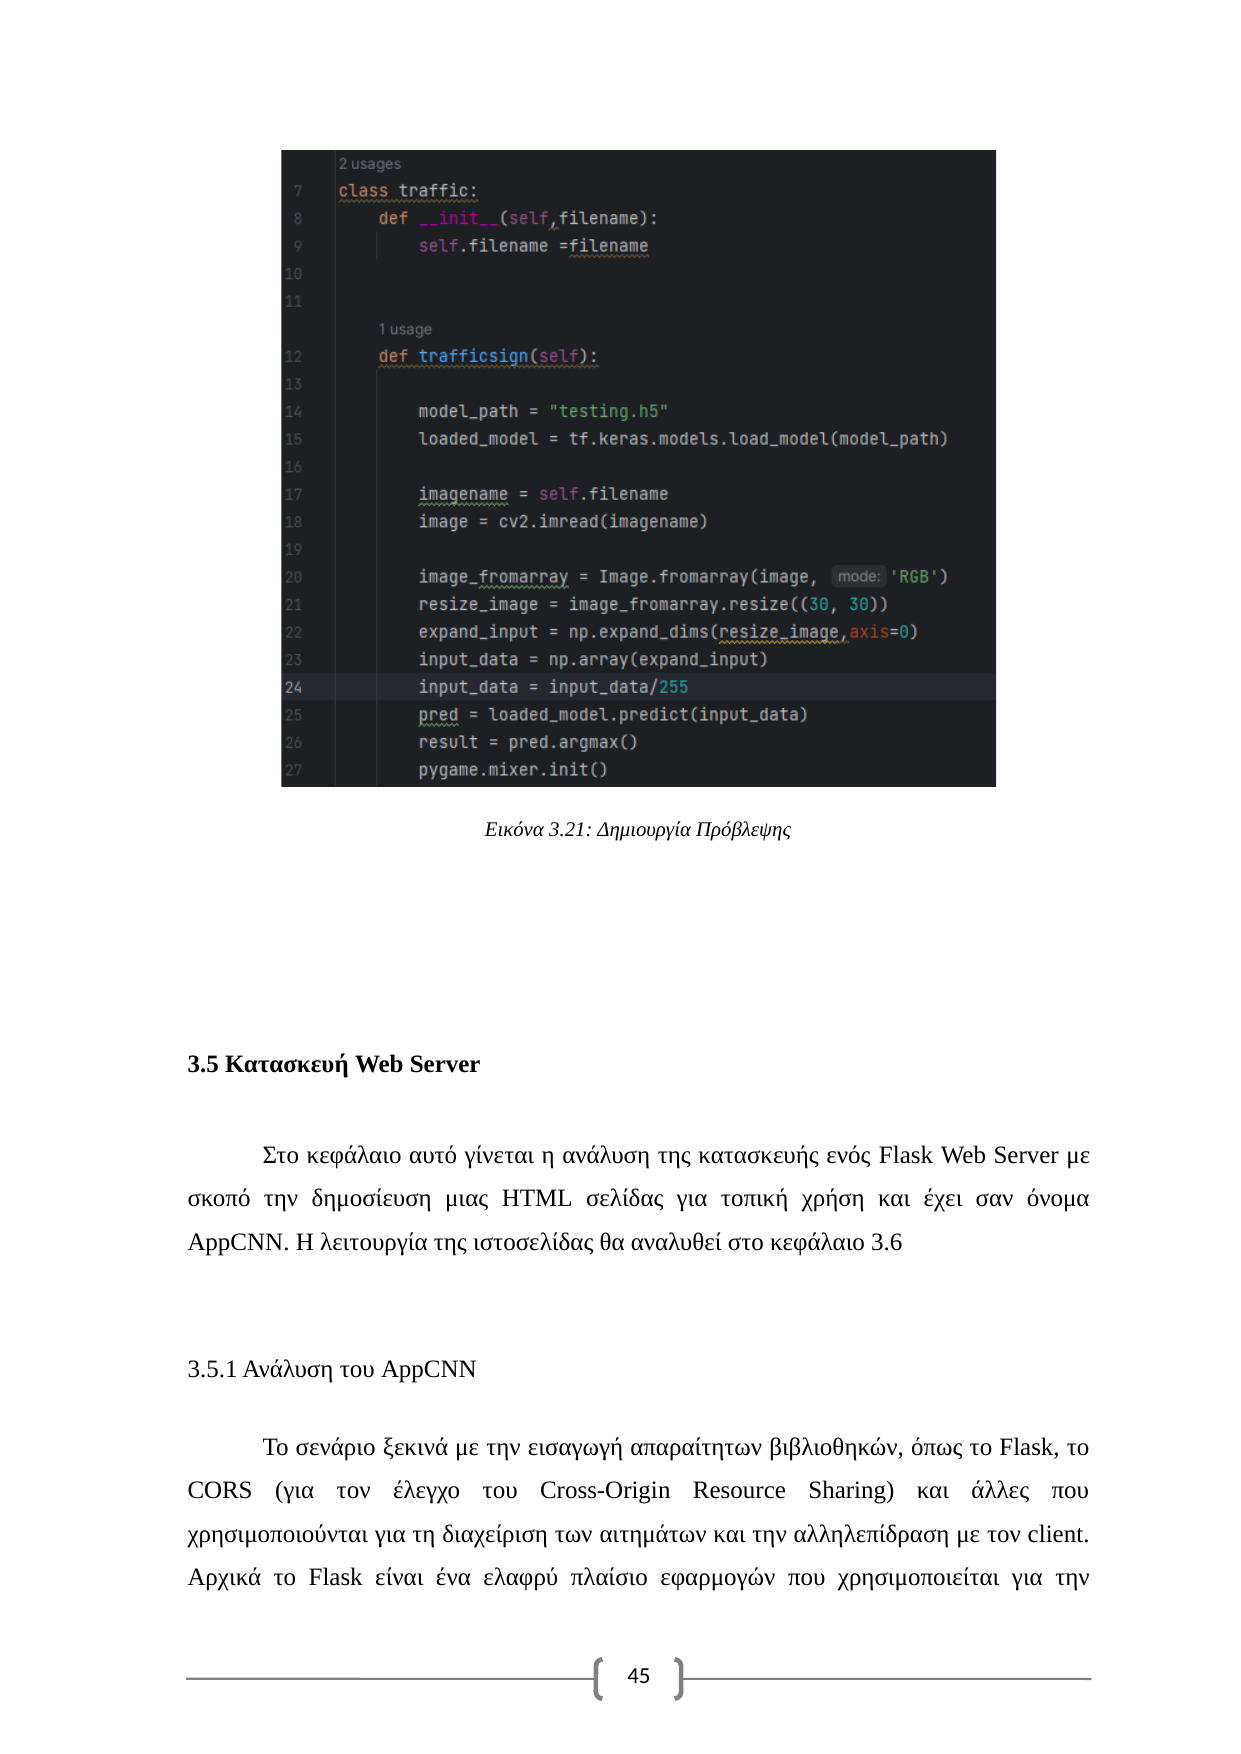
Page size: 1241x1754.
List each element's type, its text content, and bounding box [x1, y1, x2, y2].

subtitle 3.5 Κατασκευή Web Server [187, 1049, 1090, 1078]
picture [281, 150, 997, 787]
text Στο κεφάλαιο αυτό γίνεται η ανάλυση της κατασκευής ενός Flask Web Server με σκοπό την δημοσίευση μιας HTML σελίδας για τοπική χρήση και έχει σαν όνομα AppCNN. Η λειτουργία της ιστοσελίδας θα αναλυθεί στο κεφάλαιο 3.6 [187, 1140, 1090, 1255]
subtitle 3.5.1 Ανάλυση του AppCNN [187, 1354, 1090, 1383]
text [187, 1432, 1090, 1591]
